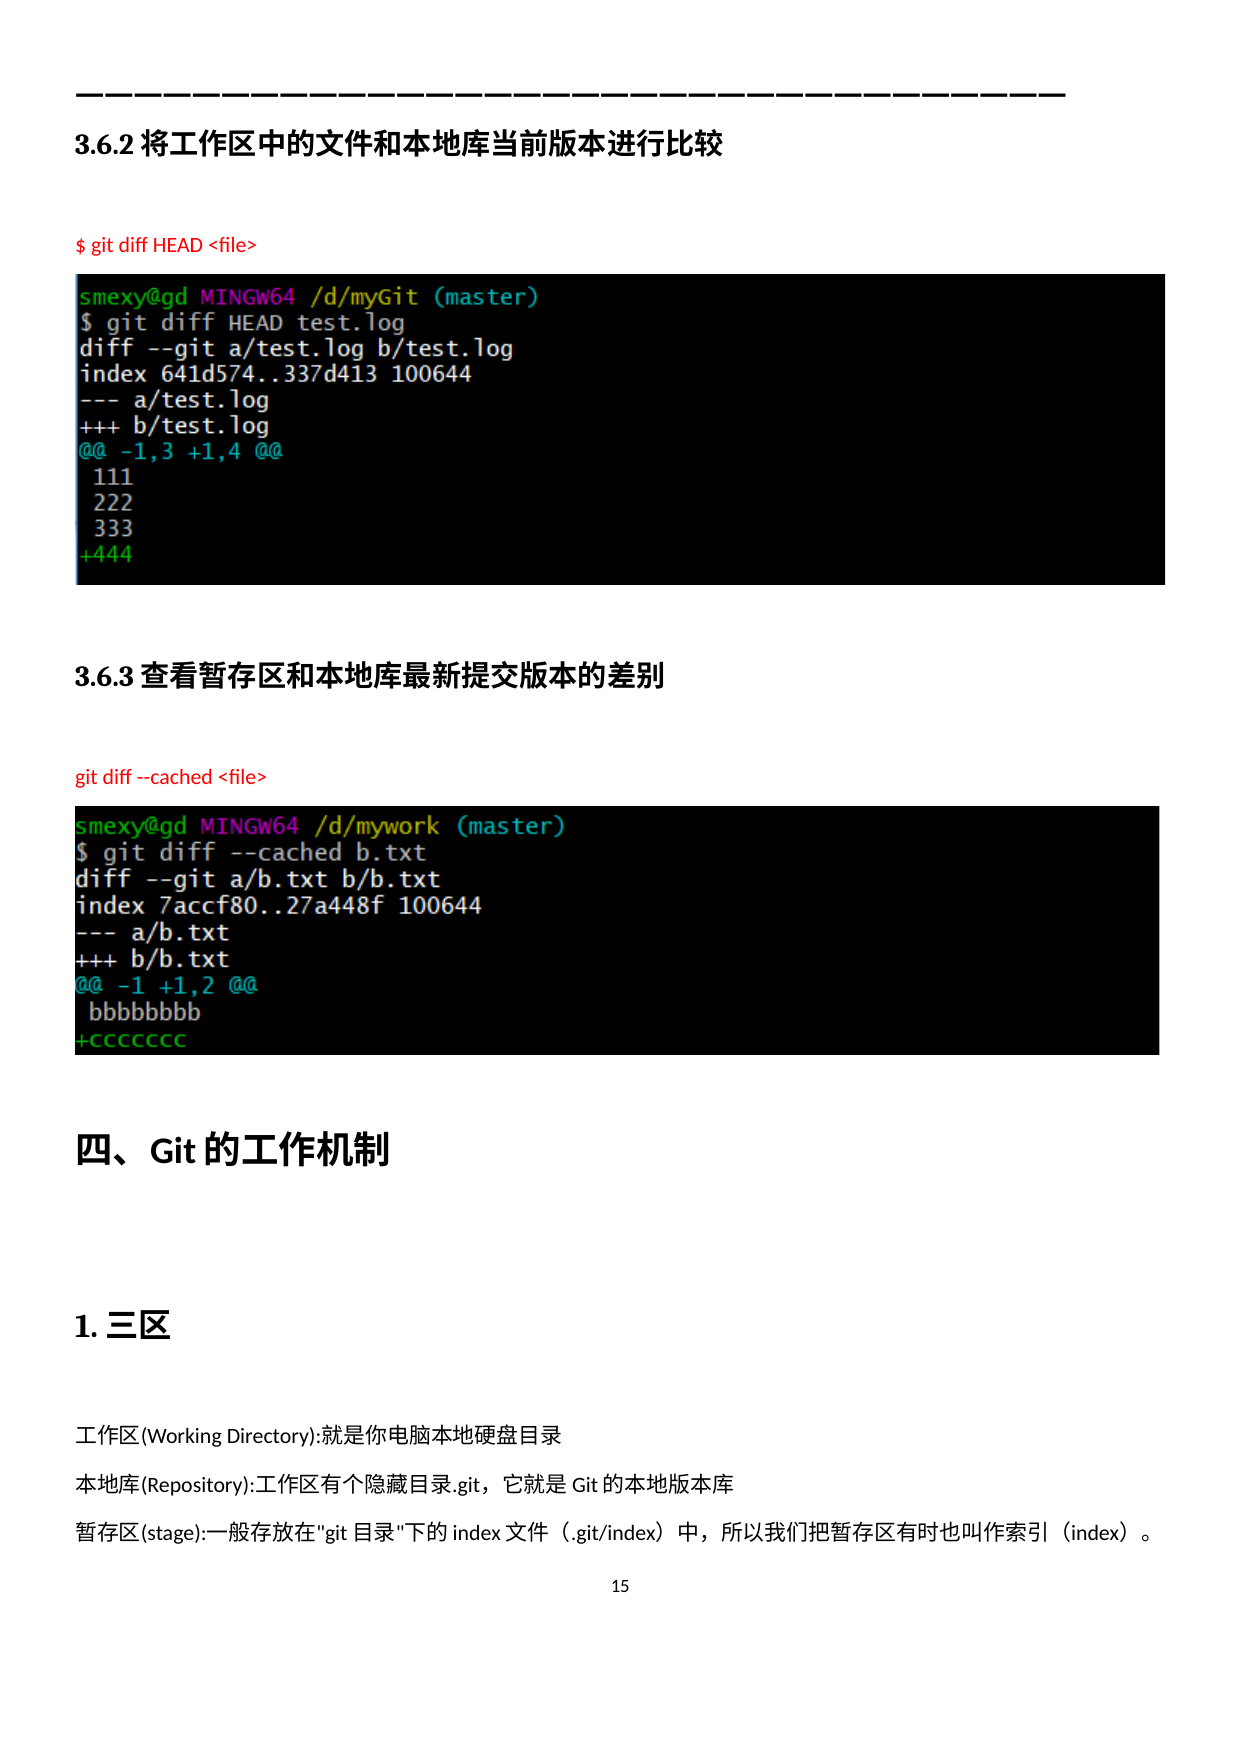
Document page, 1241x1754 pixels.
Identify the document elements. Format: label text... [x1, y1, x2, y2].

text 本地库(Repository):工作区有个隐藏目录.git，它就是Git的本地版本库 [75, 1466, 1165, 1499]
subtitle 1. 三区 [75, 1291, 1165, 1356]
text 工作区(Working Directory):就是你电脑本地硬盘目录 [75, 1418, 1165, 1451]
picture [75, 980, 83, 990]
text git diff --cached <file> [75, 760, 1165, 793]
picture [75, 274, 1166, 585]
text $ git diff HEAD <file> [75, 228, 1165, 261]
picture [75, 806, 1160, 1055]
text 暂存区(stage):一般存放在"git目录"下的index文件（.git/index）中，所以我们把暂存区有时也叫作索引（index）。 [75, 1515, 1165, 1547]
subtitle 3.6.2 将工作区中的文件和本地库当前版本进行比较 [75, 109, 1165, 174]
subtitle 四、Git的工作机制 [75, 1115, 1165, 1180]
subtitle 3.6.3 查看暂存区和本地库最新提交版本的差别 [75, 642, 1165, 707]
